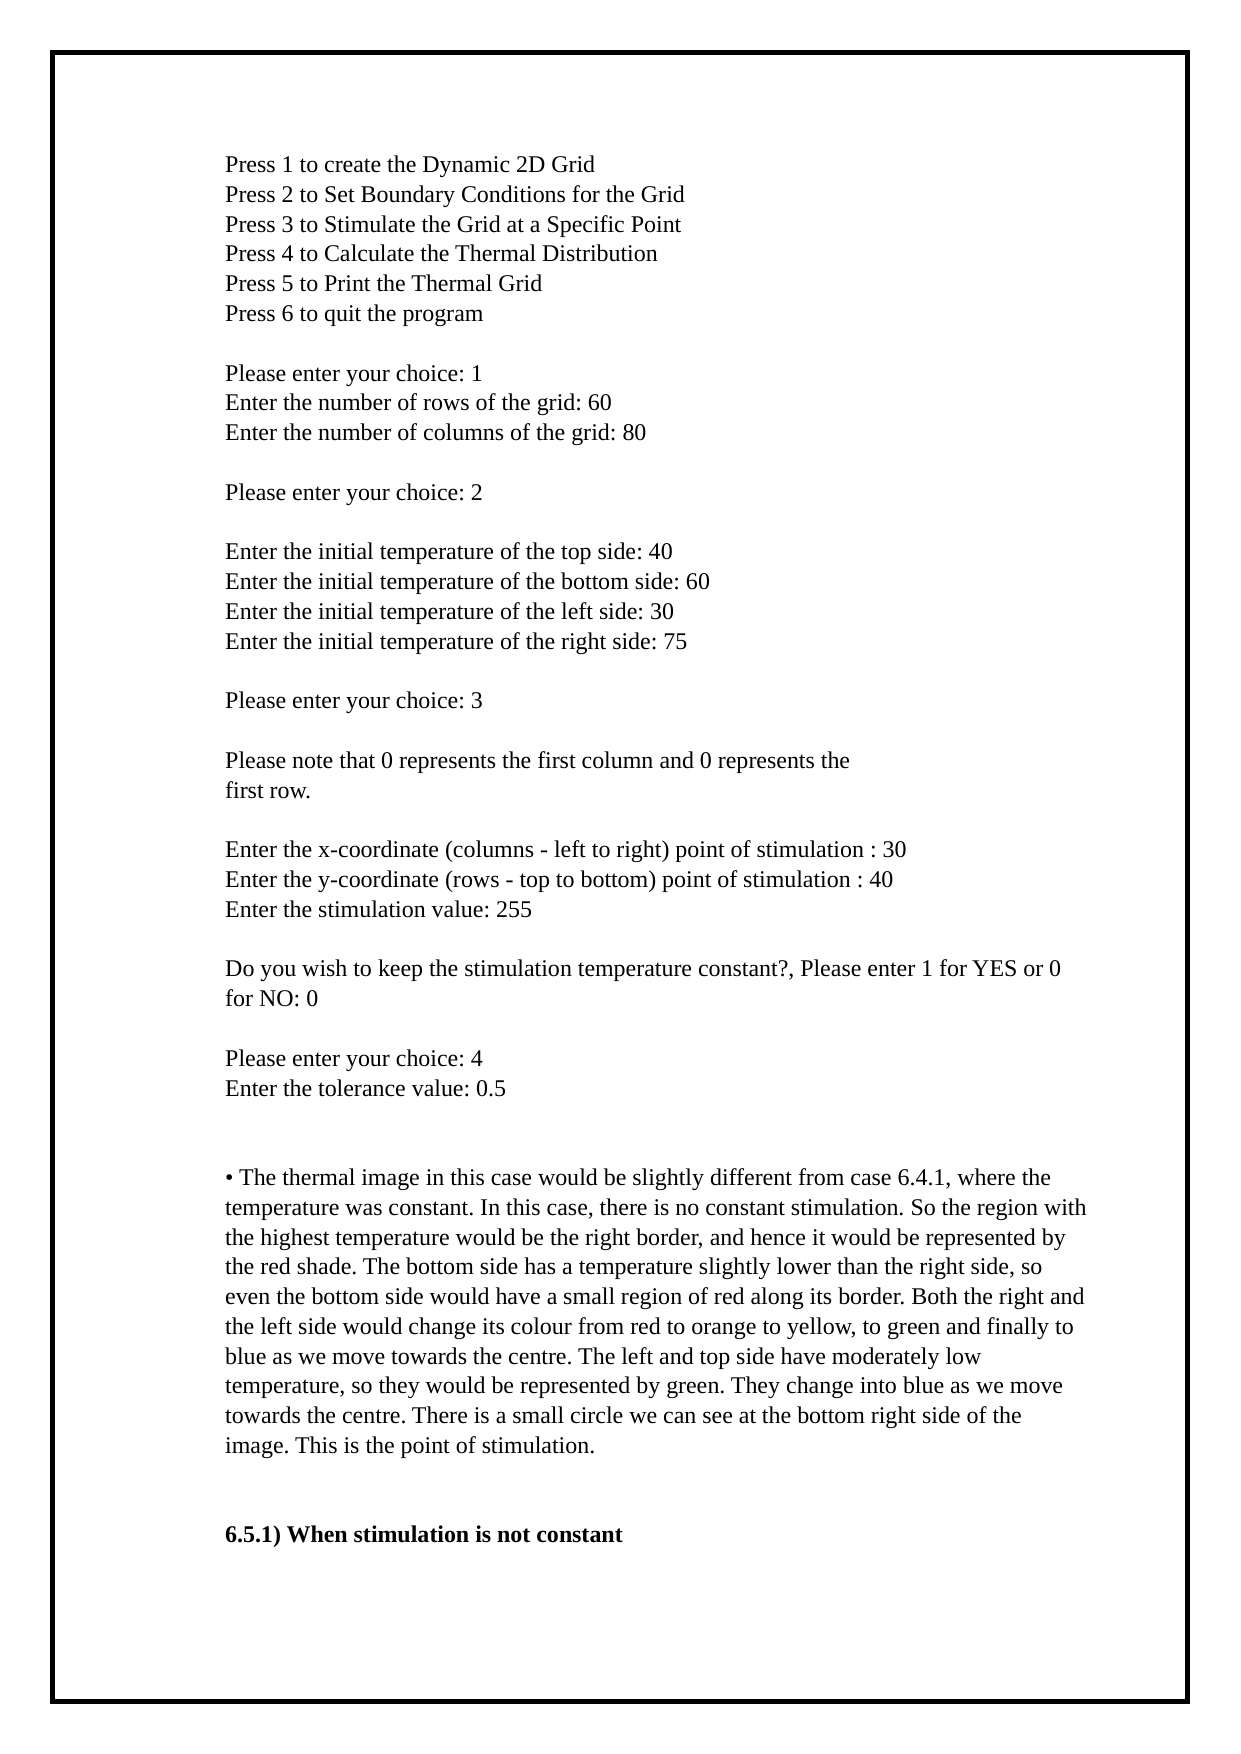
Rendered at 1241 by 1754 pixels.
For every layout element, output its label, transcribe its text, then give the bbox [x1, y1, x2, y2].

text Please enter your choice: 2 [225, 478, 1090, 505]
text Enter the y-coordinate (rows - top to bottom) point of stimulation : 40 [225, 865, 1090, 893]
text Please note that 0 represents the first column and 0 represents the [225, 746, 1090, 773]
text Enter the number of rows of the grid: 60 [225, 388, 1090, 416]
text Please enter your choice: 1 [225, 358, 1090, 386]
text Press 6 to quit the program [225, 299, 1090, 327]
text first row. [225, 776, 1090, 803]
text Do you wish to keep the stimulation temperature constant?, Please enter 1 for YES or 0 for NO: 0 [225, 954, 1090, 1012]
text Please enter your choice: 3 [225, 686, 1090, 714]
text Enter the x-coordinate (columns - left to right) point of stimulation : 30 [225, 835, 1090, 863]
text Enter the initial temperature of the top side: 40 [225, 537, 1090, 565]
text Press 3 to Stimulate the Grid at a Specific Point [225, 209, 1090, 237]
text Enter the initial temperature of the right side: 75 [225, 627, 1090, 654]
text Enter the initial temperature of the left side: 30 [225, 597, 1090, 624]
text Press 1 to create the Dynamic 2D Grid [225, 150, 1090, 178]
text Enter the initial temperature of the bottom side: 60 [225, 567, 1090, 595]
text Enter the number of columns of the grid: 80 [225, 418, 1090, 446]
text 6.5.1) When stimulation is not constant [225, 1520, 1090, 1548]
text Press 2 to Set Boundary Conditions for the Grid [225, 180, 1090, 207]
text • The thermal image in this case would be slightly different from case 6.4.1, where the temperature was constant. In this case, there is no constant stimulation. So the region with the highest temperature would be the right border, and hence it would be represented by the red shade. The bottom side has a temperature slightly lower than the right side, so even the bottom side would have a small region of red along its border. Both the right and the left side would change its colour from red to orange to yellow, to green and finally to blue as we move towards the centre. The left and top side have moderately low temperature, so they would be represented by green. They change into blue as we move towards the centre. There is a small circle we can see at the bottom right side of the image. This is the point of stimulation. [225, 1163, 1090, 1459]
text Enter the tolerance value: 0.5 [225, 1073, 1090, 1101]
text Press 4 to Calculate the Thermal Distribution [225, 239, 1090, 267]
text Please enter your choice: 4 [225, 1044, 1090, 1071]
text Press 5 to Print the Thermal Grid [225, 269, 1090, 297]
text Enter the stimulation value: 255 [225, 895, 1090, 922]
